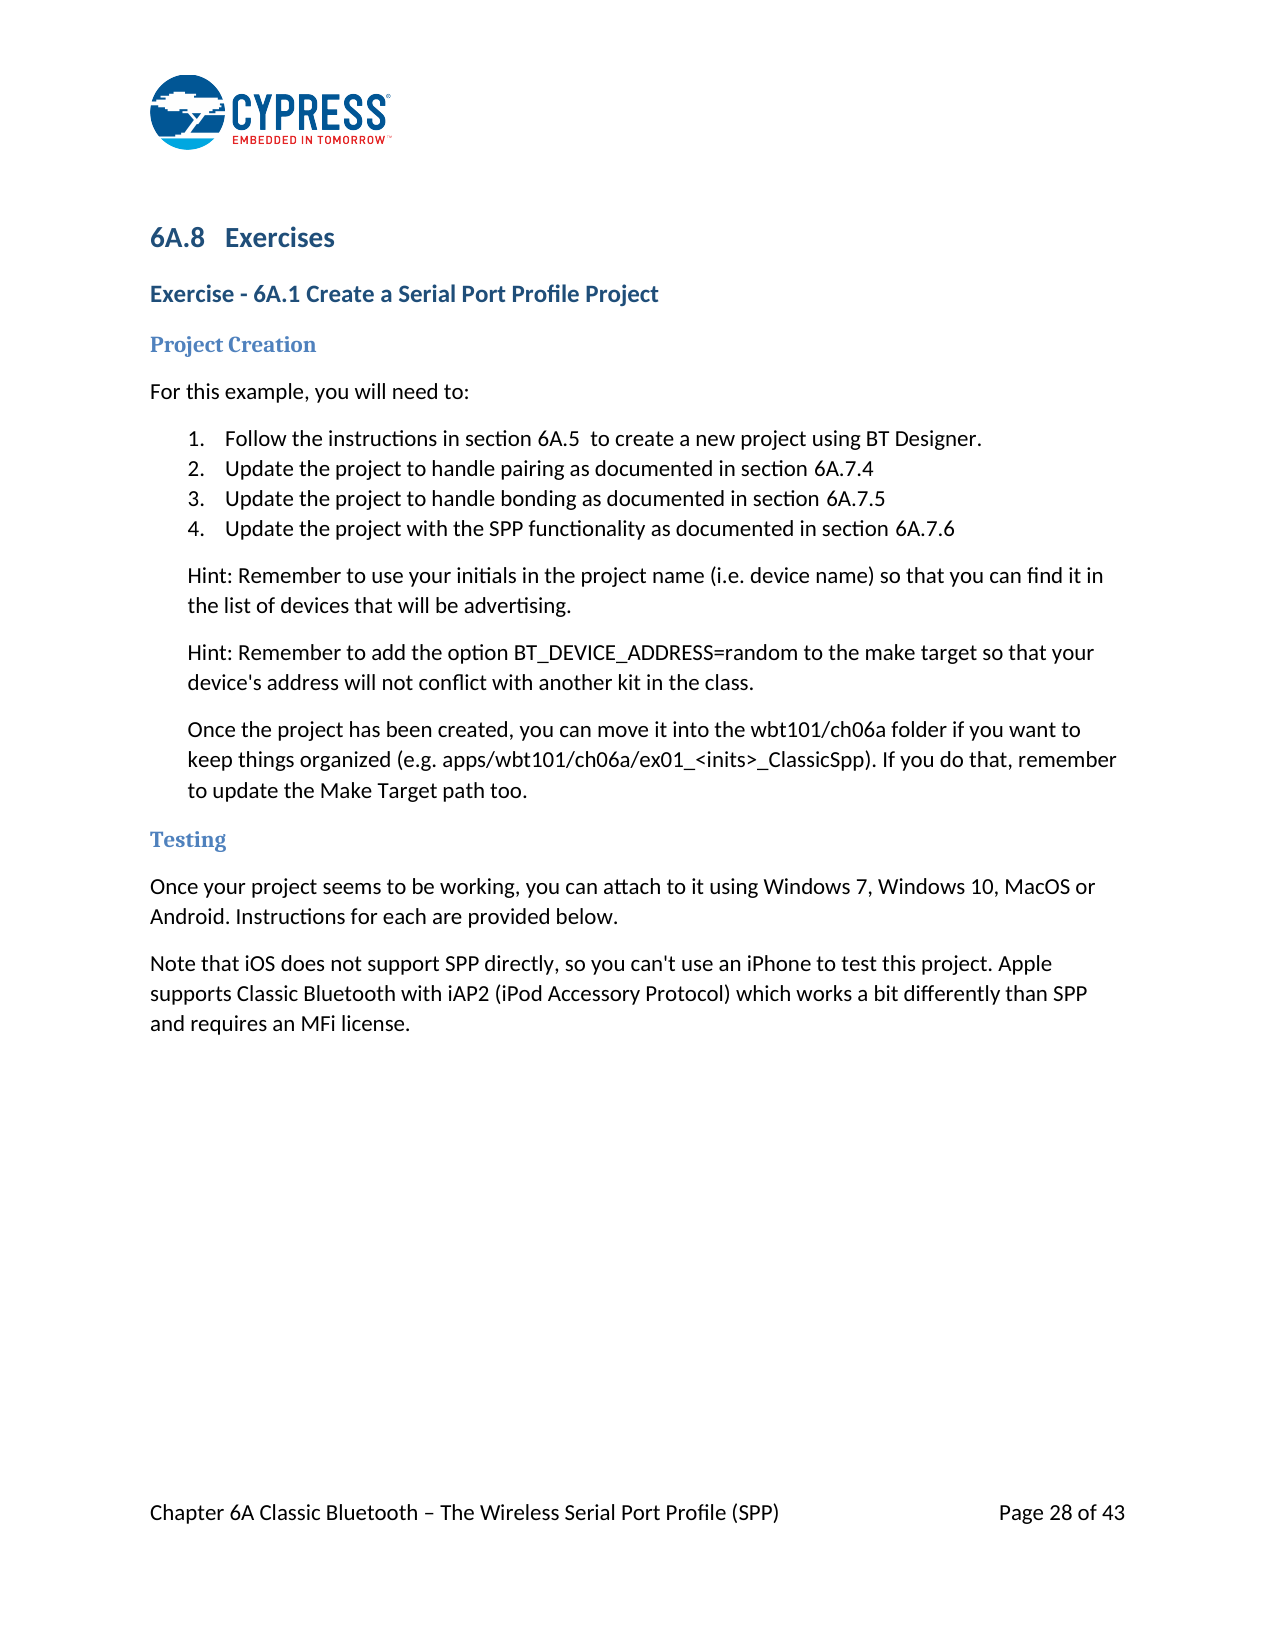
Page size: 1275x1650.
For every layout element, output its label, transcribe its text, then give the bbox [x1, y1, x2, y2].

list Update the project to handle pairing as documented in section 6A.7.4 [187, 454, 1125, 482]
text Hint: Remember to add the option BT_DEVICE_ADDRESS=random to the make target so that your device's address will not conflict with another kit in the class. [187, 638, 1125, 697]
subtitle Testing [150, 827, 1125, 853]
picture [150, 75, 392, 150]
text For this example, you will need to: [150, 377, 1125, 405]
list Follow the instructions in section 6A.5 to create a new project using BT Designer. [187, 424, 1125, 452]
text Once your project seems to be working, you can attach to it using Windows 7, Windows 10, MacOS or Android. Instructions for each are provided below. [150, 872, 1125, 930]
subtitle Project Creation [150, 332, 1125, 358]
text Once the project has been created, you can move it into the wbt101/ch06a folder if you want to keep things organized (e.g. apps/wbt101/ch06a/ex01_<inits>_ClassicSpp). If you do that, remember to update the Make Target path too. [187, 715, 1125, 804]
subtitle Exercises [112, 219, 1125, 254]
text Hint: Remember to use your initials in the project name (i.e. device name) so that you can find it in the list of devices that will be advertising. [187, 561, 1125, 619]
text Note that iOS does not support SPP directly, so you can't use an iPhone to test this project. Apple supports Classic Bluetooth with iAP2 (iPod Accessory Protocol) which works a bit differently than SPP and requires an MFi license. [150, 949, 1125, 1037]
list Update the project with the SPP functionality as documented in section 6A.7.6 [187, 514, 1125, 542]
list Update the project to handle bonding as documented in section 6A.7.5 [187, 484, 1125, 512]
text Create a Serial Port Profile Project [150, 278, 1125, 308]
